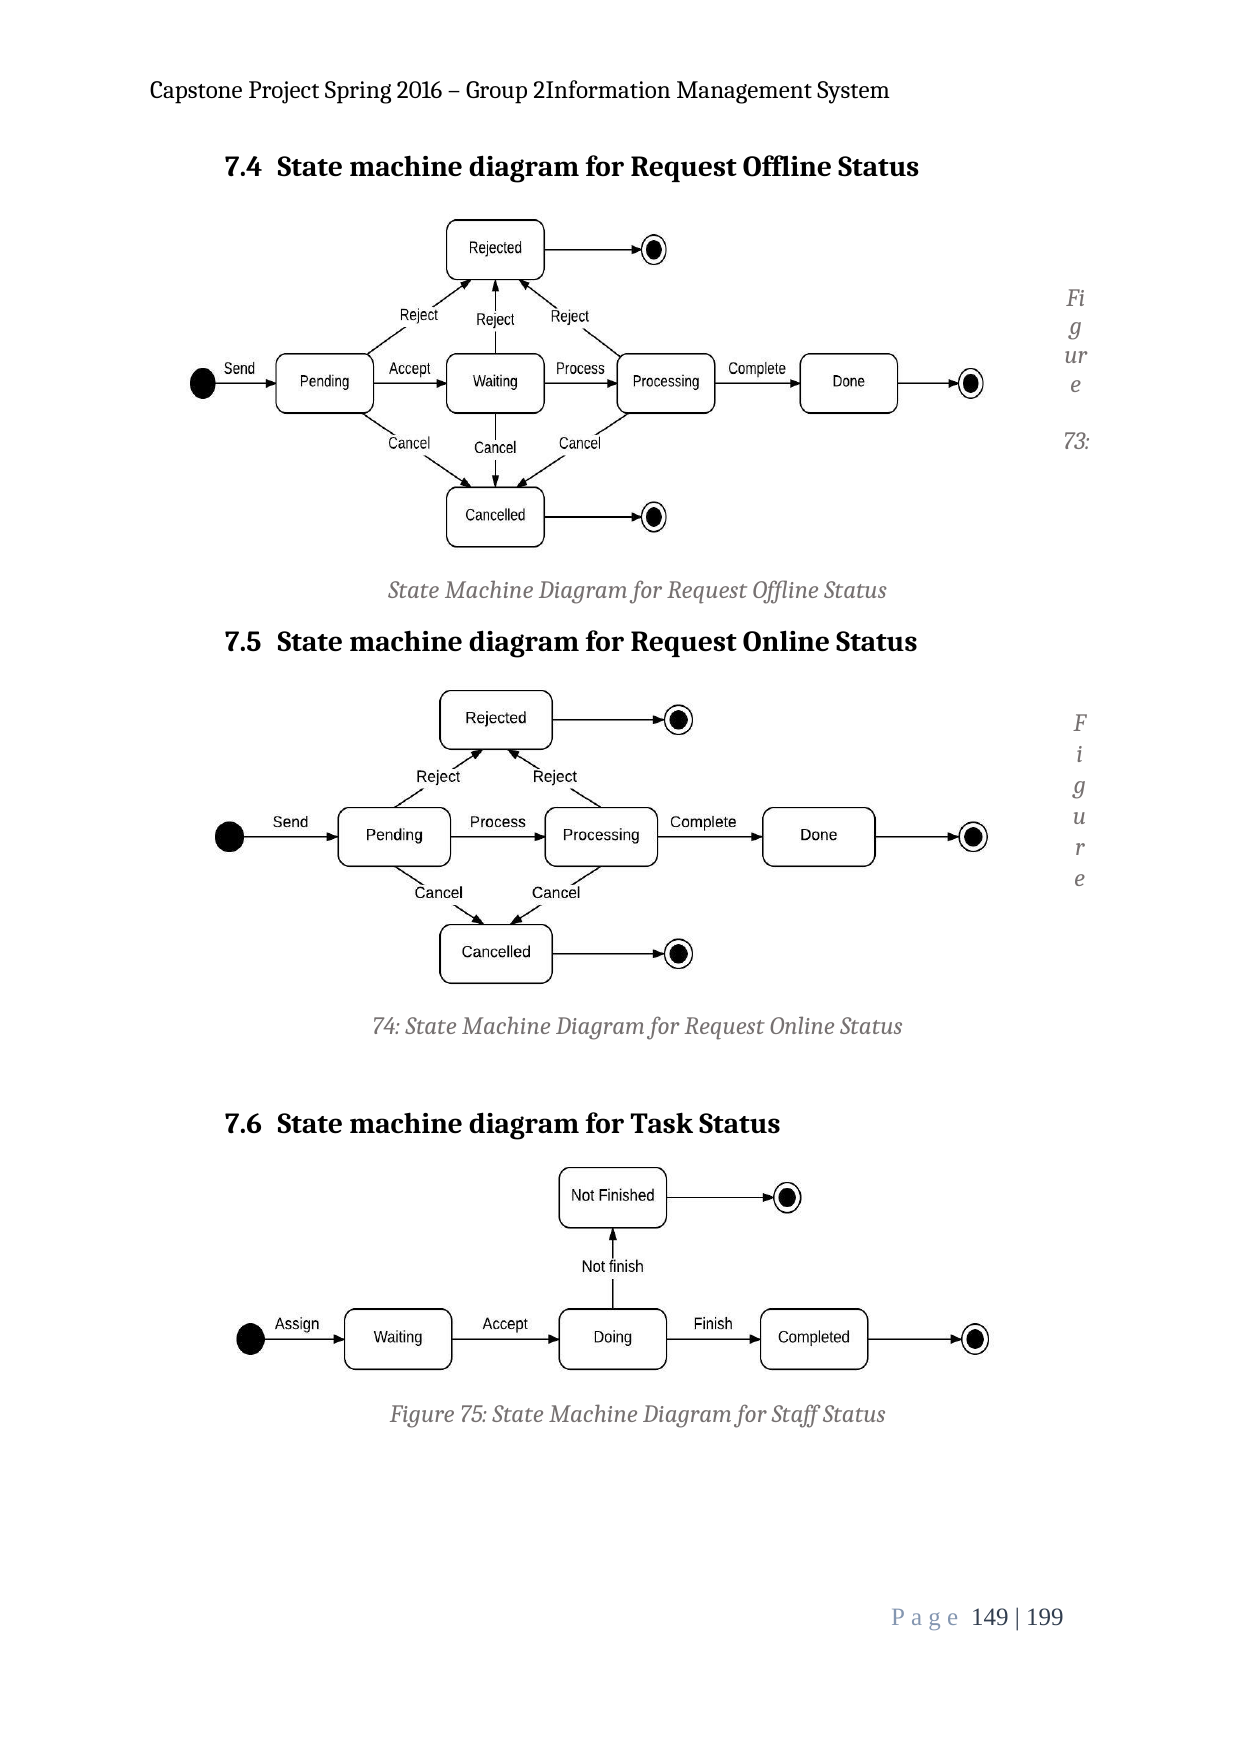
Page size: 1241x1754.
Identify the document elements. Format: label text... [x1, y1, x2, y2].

text Figure 73: State Machine Diagram for Request Offline Status [187, 283, 1090, 604]
picture [166, 191, 1007, 576]
subtitle State machine diagram for Request Online Status [225, 625, 1090, 659]
subtitle State machine diagram for Task Status [225, 1107, 1090, 1141]
picture [187, 661, 1015, 1012]
picture [210, 1143, 1015, 1399]
subtitle State machine diagram for Request Offline Status [225, 150, 1090, 183]
